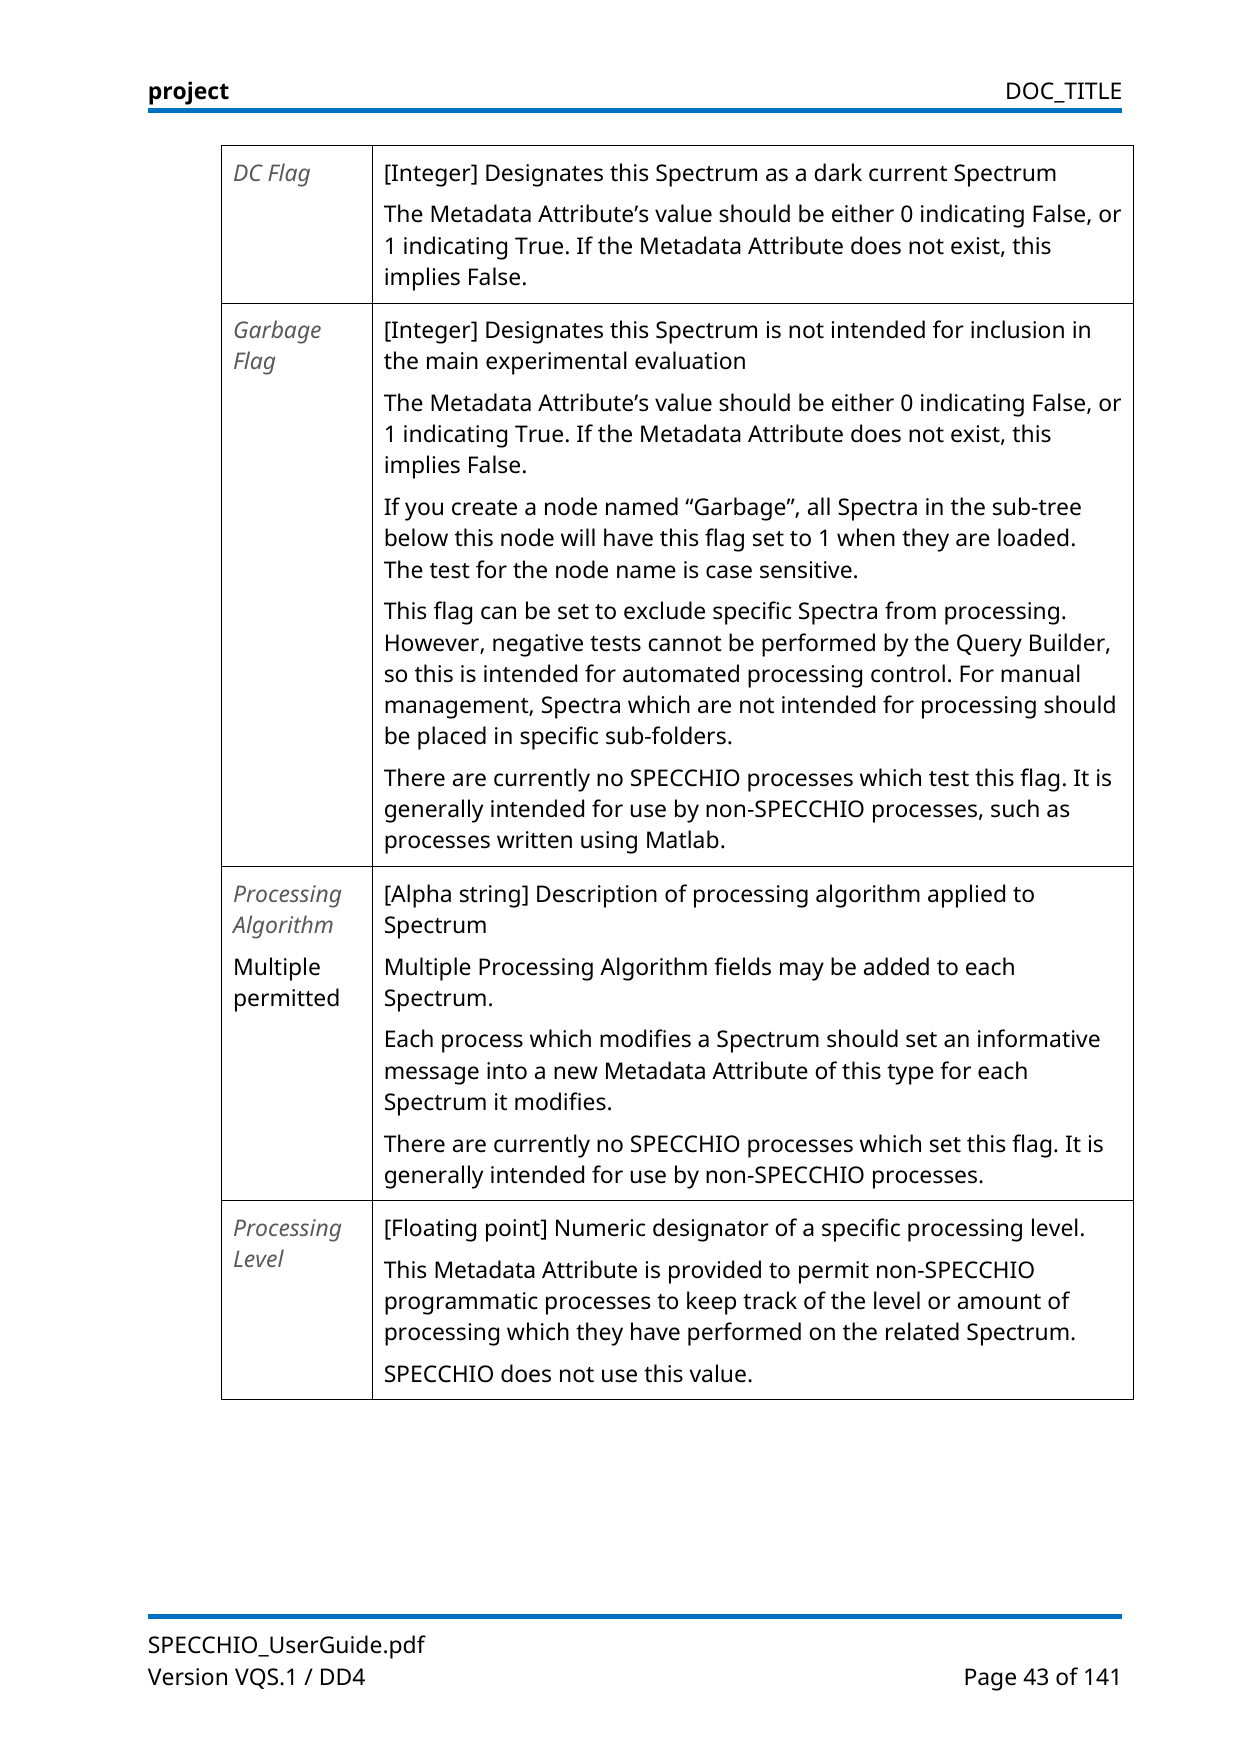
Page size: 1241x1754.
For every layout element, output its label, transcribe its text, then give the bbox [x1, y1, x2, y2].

table_cell Processing Level [222, 1201, 372, 1399]
table_cell [Floating point] Numeric designator of a specific processing level. This Metadata Attribute is provided to permit non-SPECCHIO programmatic processes to keep track of the level or amount of processing which they have performed on the related Spectrum. SPECCHIO does not use this value. [373, 1201, 1133, 1399]
table_cell Garbage Flag [222, 304, 372, 866]
table_cell Processing Algorithm Multiple permitted [222, 867, 372, 1200]
table_cell DC Flag [222, 146, 372, 302]
table_cell [Integer] Designates this Spectrum is not intended for inclusion in the main experimental evaluation The Metadata Attribute’s value should be either 0 indicating False, or 1 indicating True. If the Metadata Attribute does not exist, this implies False. If you create a node named “Garbage”, all Spectra in the sub-tree below this node will have this flag set to 1 when they are loaded. The test for the node name is case sensitive. This flag can be set to exclude specific Spectra from processing. However, negative tests cannot be performed by the Query Builder, so this is intended for automated processing control. For manual management, Spectra which are not intended for processing should be placed in specific sub-folders. There are currently no SPECCHIO processes which test this flag. It is generally intended for use by non-SPECCHIO processes, such as processes written using Matlab. [373, 304, 1133, 866]
table_cell [Integer] Designates this Spectrum as a dark current Spectrum The Metadata Attribute’s value should be either 0 indicating False, or 1 indicating True. If the Metadata Attribute does not exist, this implies False. [373, 146, 1133, 302]
table_cell [Alpha string] Description of processing algorithm applied to Spectrum Multiple Processing Algorithm fields may be added to each Spectrum. Each process which modifies a Spectrum should set an informative message into a new Metadata Attribute of this type for each Spectrum it modifies. There are currently no SPECCHIO processes which set this flag. It is generally intended for use by non-SPECCHIO processes. [373, 867, 1133, 1200]
